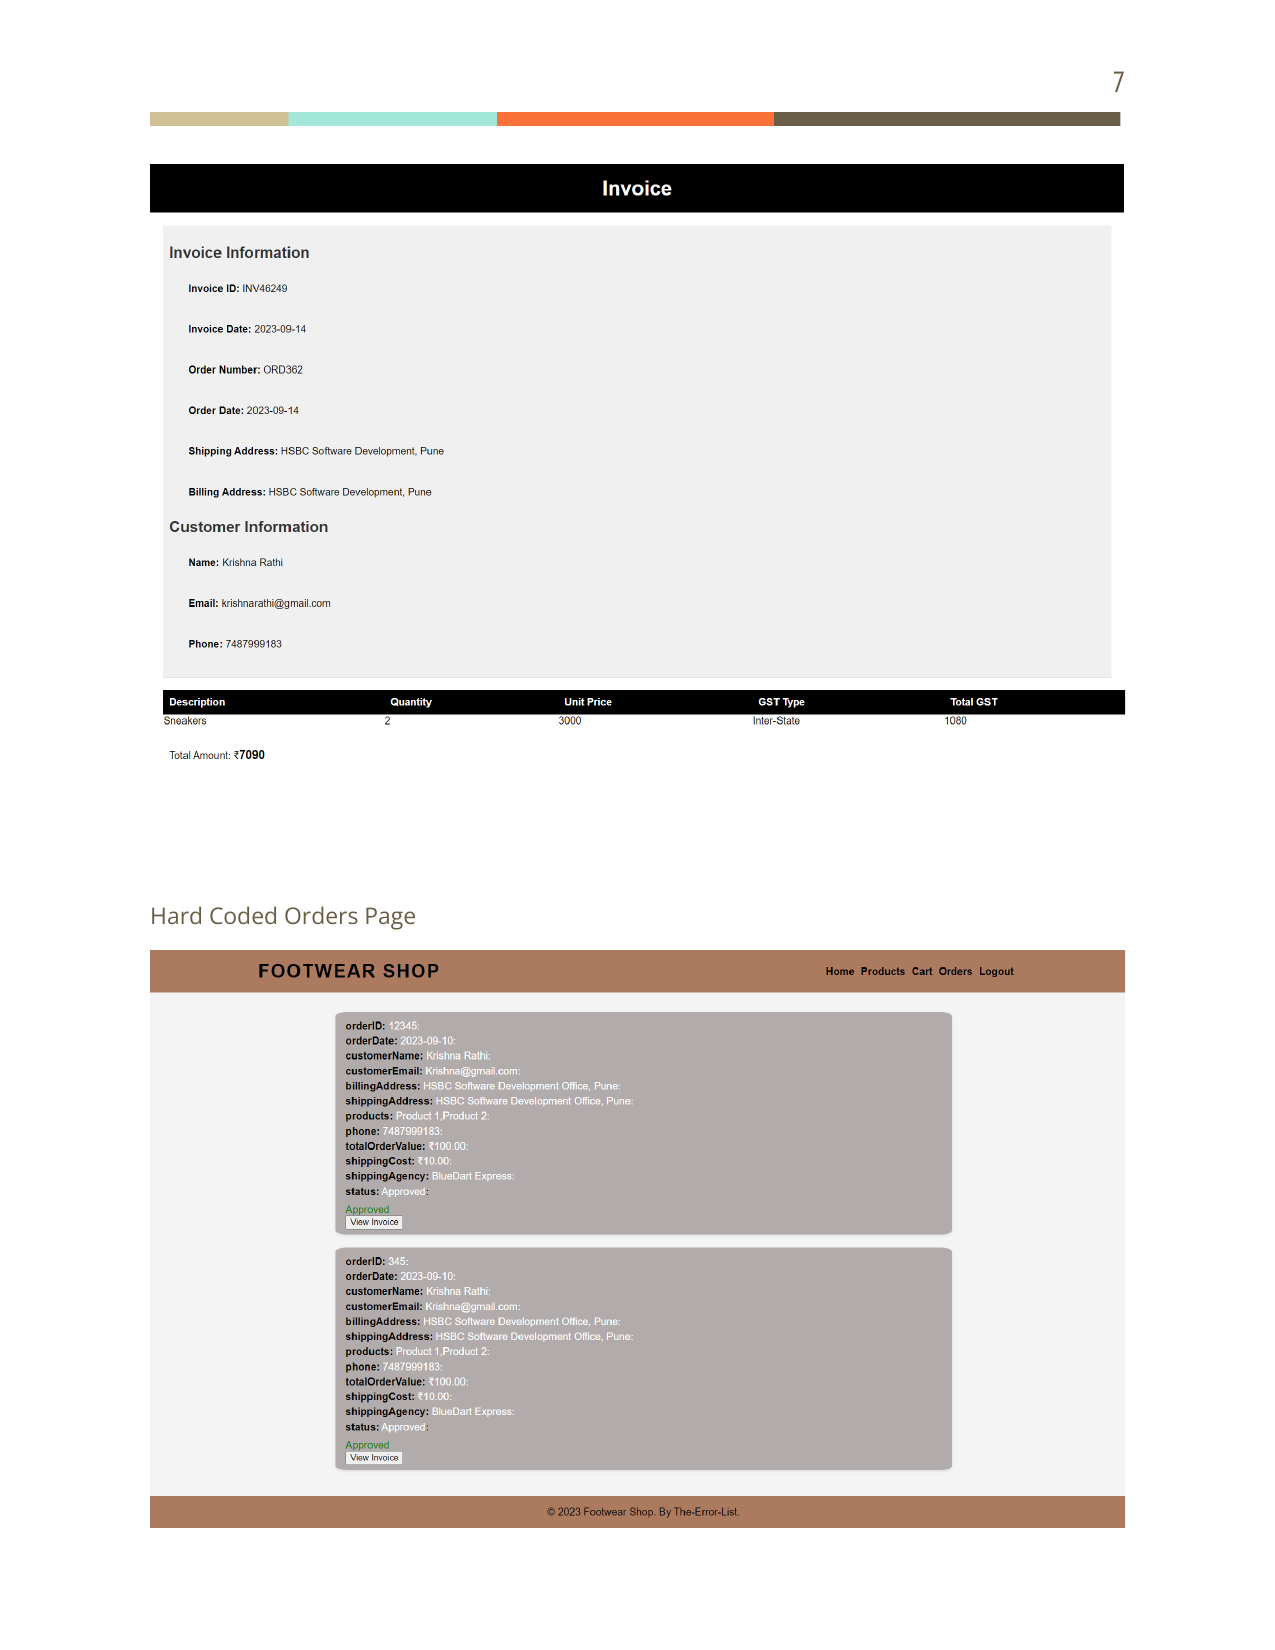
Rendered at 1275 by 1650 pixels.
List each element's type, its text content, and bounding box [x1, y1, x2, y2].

text Hard Coded Orders Page [150, 900, 1125, 931]
picture [150, 112, 1121, 126]
picture [150, 164, 1125, 782]
picture [150, 950, 1125, 1528]
